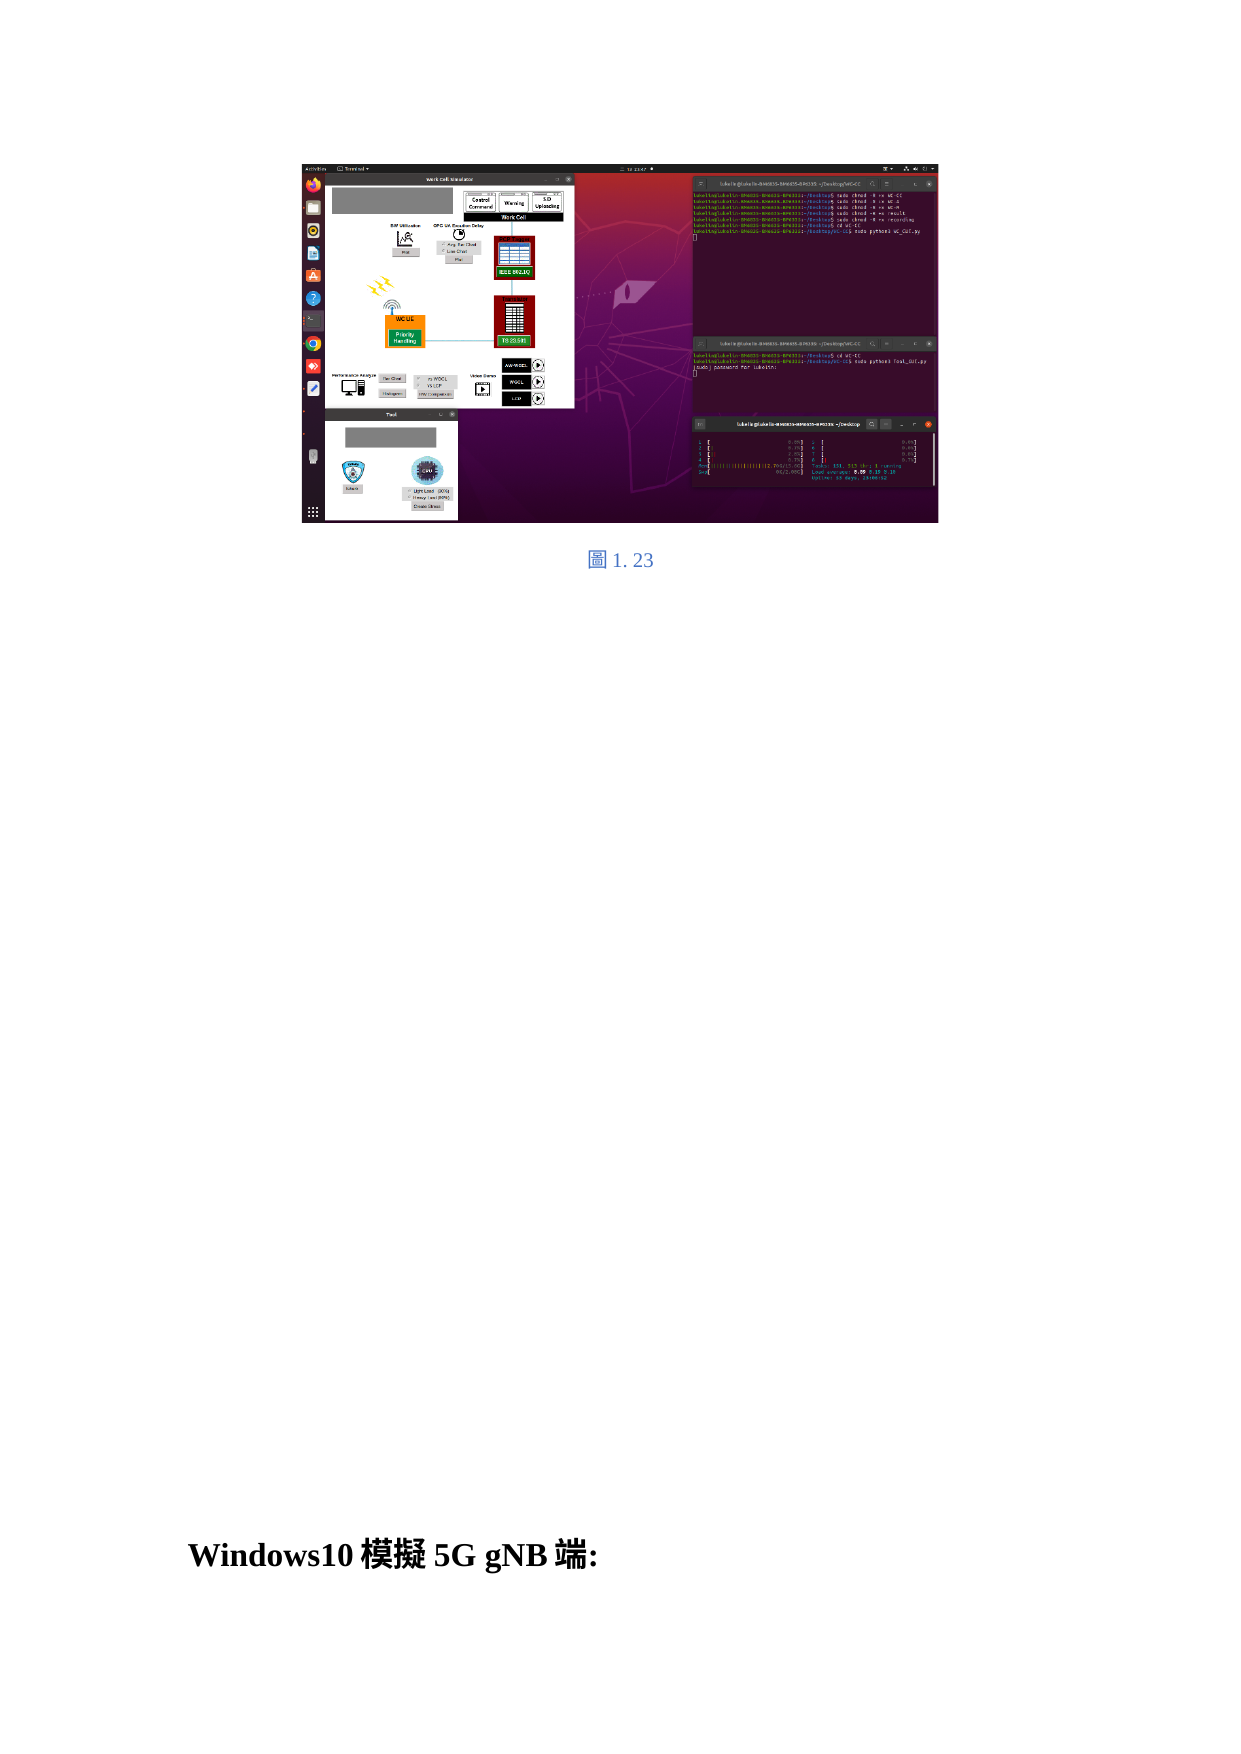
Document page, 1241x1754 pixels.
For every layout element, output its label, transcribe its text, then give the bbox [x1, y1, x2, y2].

text 圖1. 23 [187, 539, 1053, 577]
picture [301, 164, 939, 523]
text Windows10模擬5G gNB端: [187, 1514, 1053, 1589]
